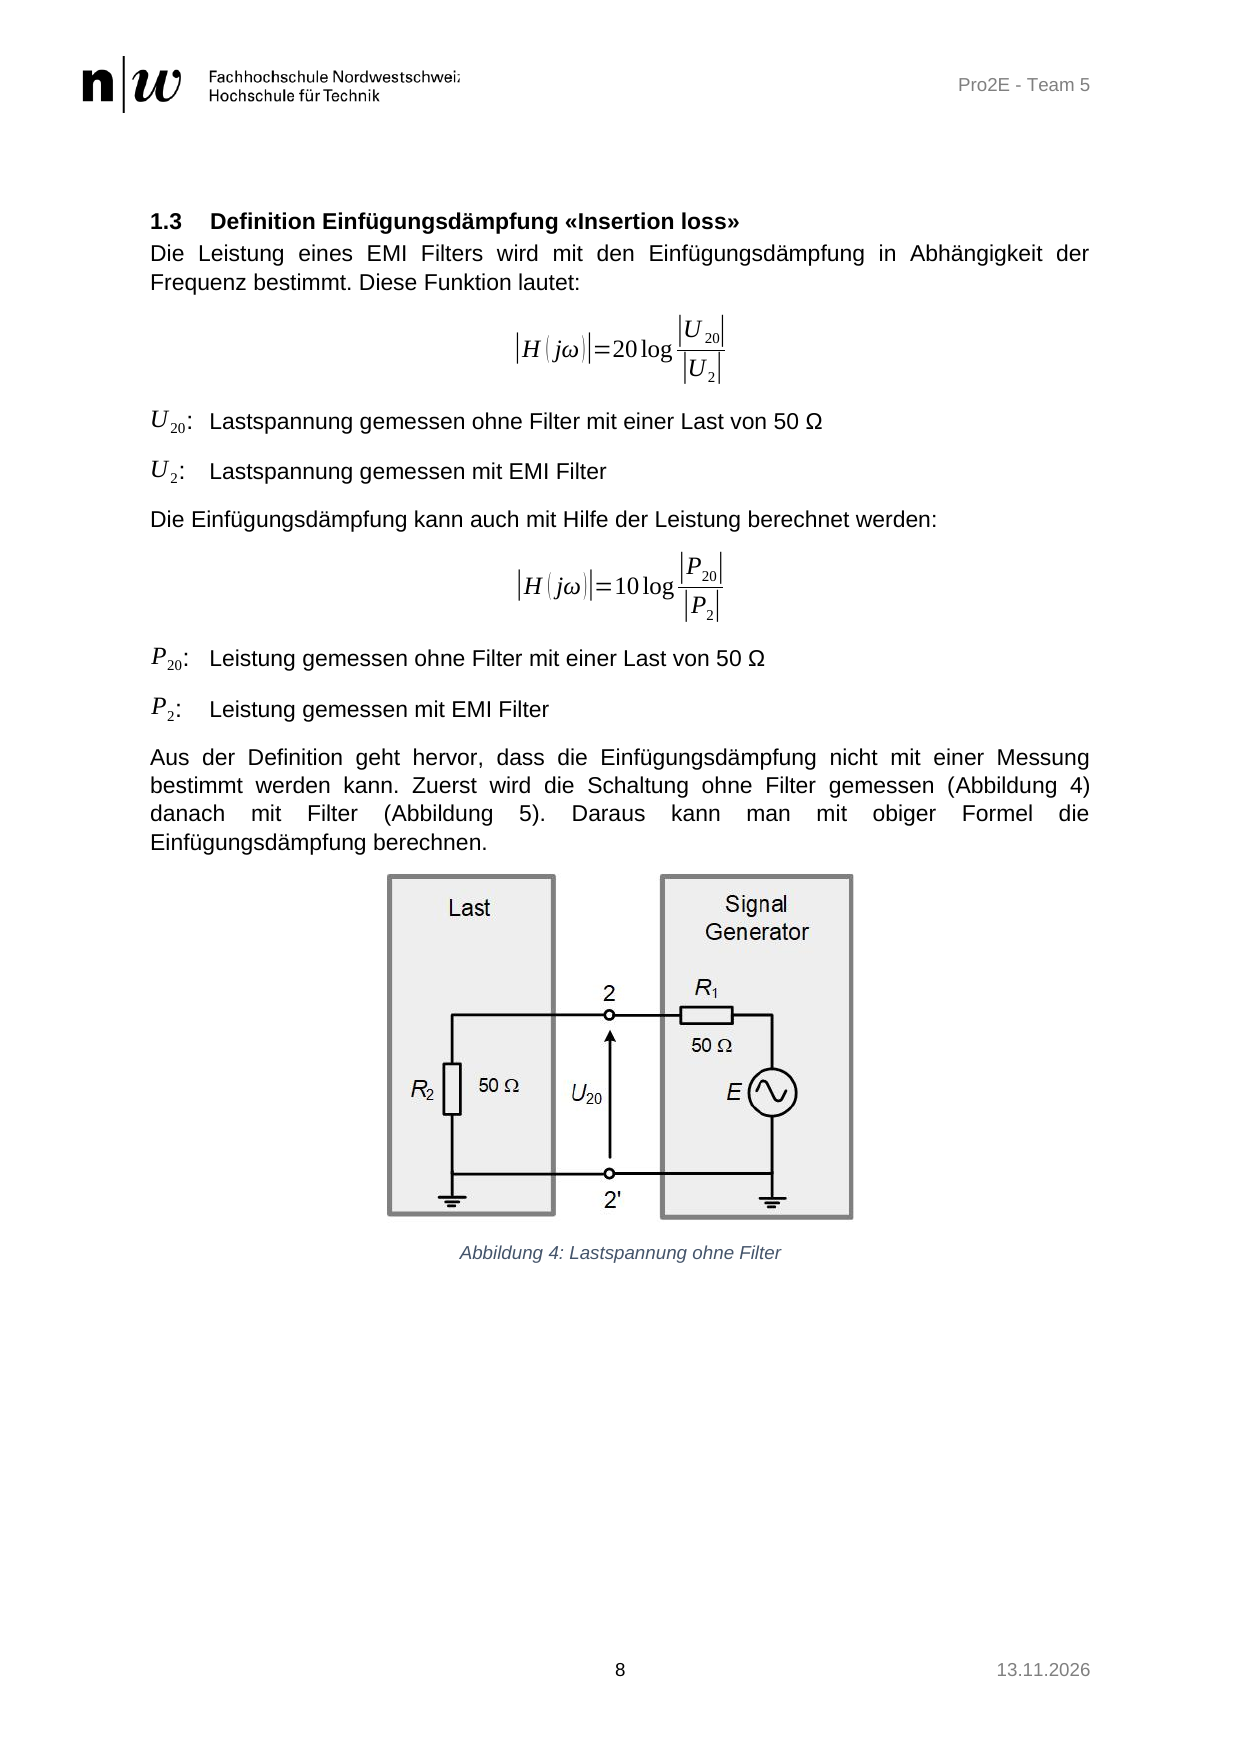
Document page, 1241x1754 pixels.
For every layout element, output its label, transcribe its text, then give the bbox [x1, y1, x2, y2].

text : Lastspannung gemessen ohne Filter mit einer Last von 50 Ω [150, 405, 1090, 437]
subtitle Definition Einfügungsdämpfung «Insertion loss» [150, 208, 752, 234]
picture [81, 56, 460, 113]
text Die Einfügungsdämpfung kann auch mit Hilfe der Leistung berechnet werden: [150, 506, 1090, 532]
text : Leistung gemessen mit EMI Filter [150, 693, 1090, 724]
picture [386, 873, 854, 1224]
text Aus der Definition geht hervor, dass die Einfügungsdämpfung nicht mit einer Messung bestimmt werden kann. Zuerst wird die Schaltung ohne Filter gemessen (Abbildung 4) danach mit Filter (Abbildung 5). Daraus kann man mit obiger Formel die Einfügungsdämpfung berechnen. [150, 743, 1090, 855]
text Die Leistung eines EMI Filters wird mit den Einfügungsdämpfung in Abhängigkeit der Frequenz bestimmt. Diese Funktion lautet: [150, 240, 1090, 295]
text : Lastspannung gemessen mit EMI Filter [150, 456, 1090, 487]
text Abbildung 4: Lastspannung ohne Filter [150, 1242, 1090, 1264]
text : Leistung gemessen ohne Filter mit einer Last von 50 Ω [150, 643, 1090, 674]
